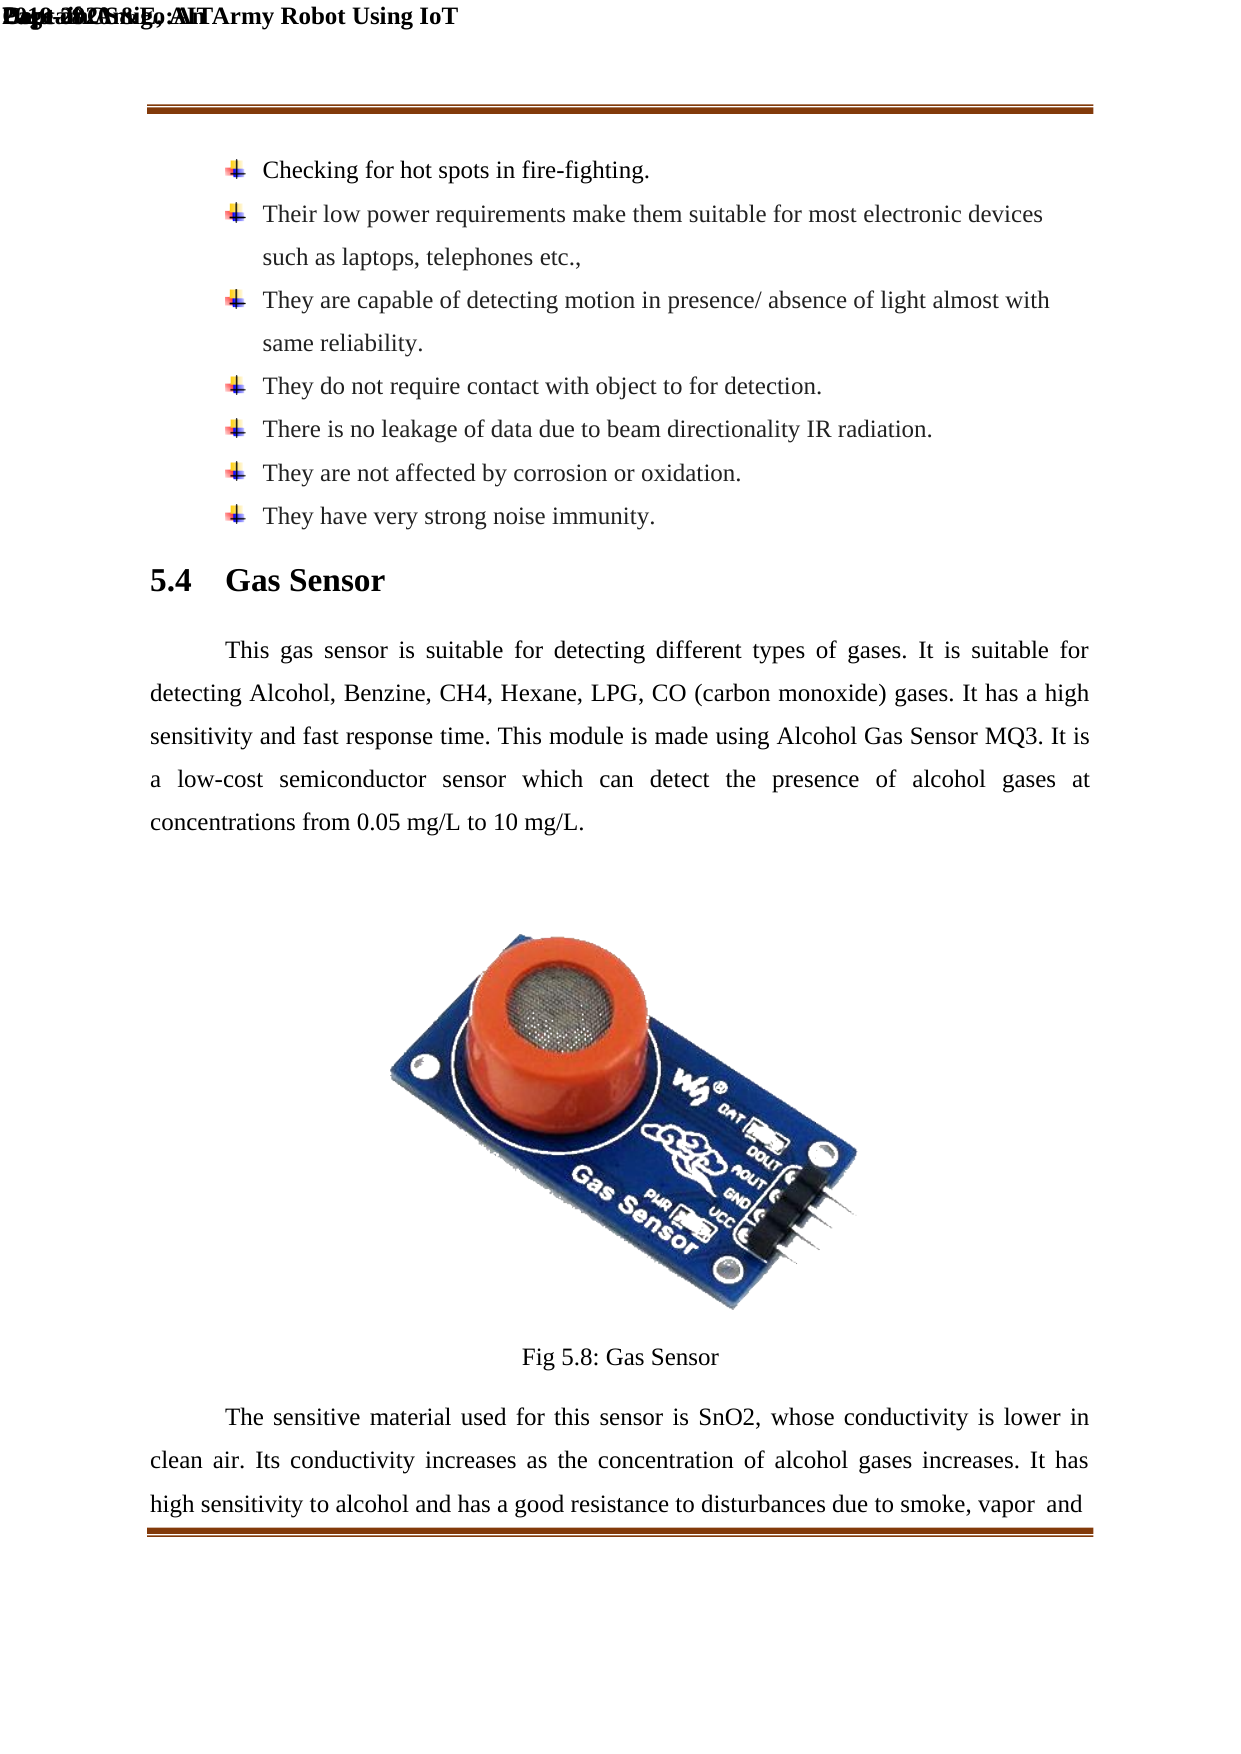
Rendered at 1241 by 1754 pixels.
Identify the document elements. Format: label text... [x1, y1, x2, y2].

picture [225, 159, 246, 179]
subtitle Gas Sensor [150, 561, 1201, 599]
text They have very strong noise immunity. [262, 501, 1201, 529]
picture [225, 418, 246, 438]
picture [225, 461, 246, 481]
text They do not require contact with object to for detection. [225, 371, 1201, 400]
text There is no leakage of data due to beam directionality IR radiation. [262, 414, 1201, 443]
text They are capable of detecting motion in presence/ absence of light almost with same reliability. [225, 285, 1091, 357]
picture [225, 202, 246, 223]
text Checking for hot spots in fire-fighting. [262, 156, 1201, 184]
text Their low power requirements make them suitable for most electronic devices such as laptops, telephones etc., [225, 199, 1091, 271]
picture [225, 375, 246, 395]
picture [225, 504, 246, 524]
picture [390, 934, 858, 1310]
text This gas sensor is suitable for detecting different types of gases. It is suitable for detecting Alcohol, Benzine, CH4, Hexane, LPG, CO (carbon monoxide) gases. It has a high sensitivity and fast response time. This module is made using Alcohol Gas Sensor MQ3. It is a low-cost semiconductor sensor which can detect the presence of alcohol gases at concentrations from 0.05 mg/L to 10 mg/L. [150, 635, 1091, 836]
text The sensitive material used for this sensor is SnO2, whose conductivity is lower in clean air. Its conductivity increases as the concentration of alcohol gases increases. It has high sensitivity to alcohol and has a good resistance to disturbances due to smoke, vapor and [150, 1402, 1090, 1517]
text They are not affected by corrosion or oxidation. [225, 458, 1201, 486]
text Fig 5.8: Gas Sensor [79, 1342, 1161, 1371]
picture [225, 289, 246, 309]
